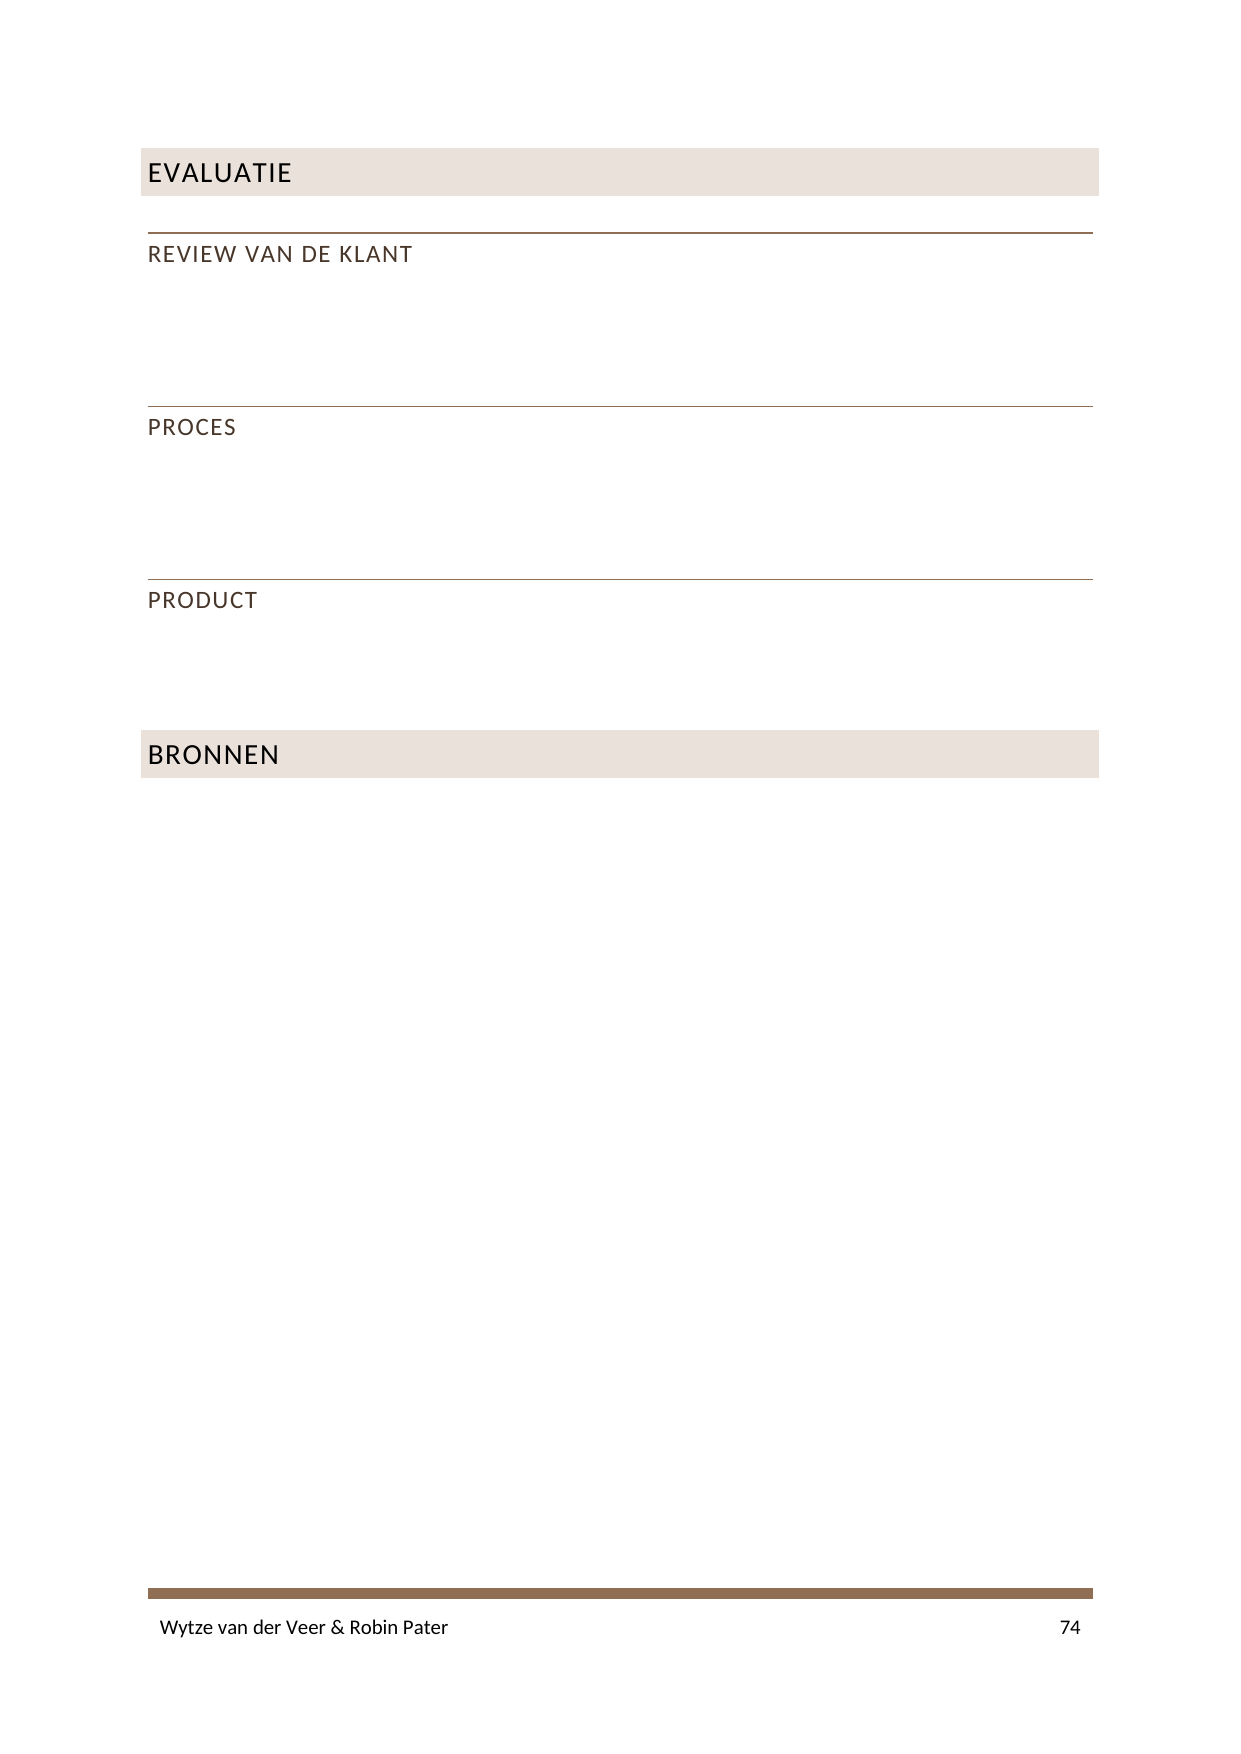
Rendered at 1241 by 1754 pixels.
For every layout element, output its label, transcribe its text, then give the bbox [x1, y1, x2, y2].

subtitle Review van de klant [148, 234, 1093, 268]
subtitle Evaluatie [148, 154, 1093, 189]
subtitle Proces [148, 407, 1093, 442]
subtitle bronnen [148, 736, 1093, 772]
subtitle Product [148, 580, 1093, 615]
